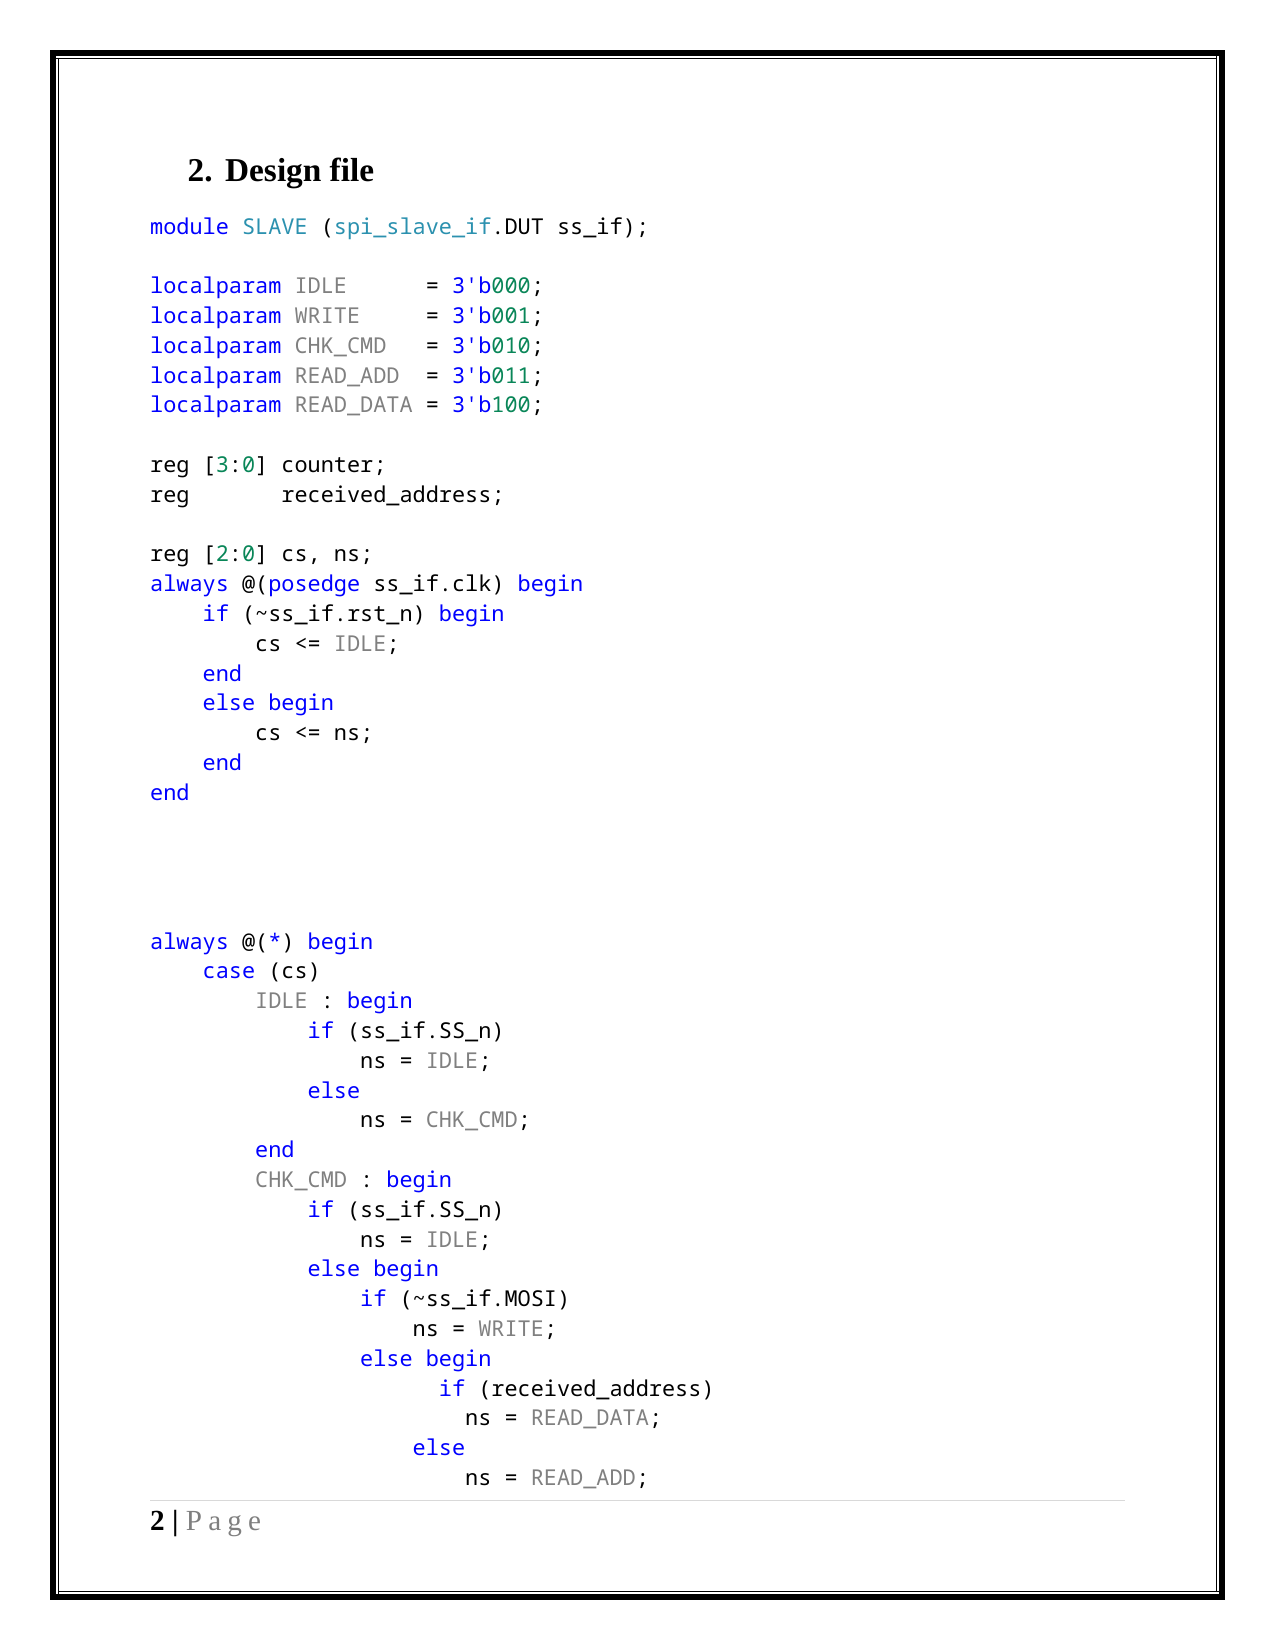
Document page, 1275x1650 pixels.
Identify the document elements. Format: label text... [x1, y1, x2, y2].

list Design file [187, 150, 1125, 188]
text if (ss_if.SS_n) [150, 1194, 1125, 1224]
text else begin [150, 1253, 1125, 1283]
text end [150, 658, 1125, 687]
text if (received_address) [150, 1373, 1125, 1402]
text localparam CHK_CMD = 3'b010; [150, 330, 1125, 360]
text localparam IDLE = 3'b000; [150, 270, 1125, 300]
text else begin [150, 1343, 1125, 1373]
text ns = IDLE; [150, 1045, 1125, 1075]
text ns = CHK_CMD; [150, 1104, 1125, 1134]
text reg [3:0] counter; [150, 449, 1125, 479]
text cs <= IDLE; [150, 628, 1125, 658]
text if (~ss_if.rst_n) begin [150, 598, 1125, 628]
text localparam READ_ADD = 3'b011; [150, 360, 1125, 389]
text localparam READ_DATA = 3'b100; [150, 389, 1125, 419]
text reg [2:0] cs, ns; [150, 538, 1125, 568]
text end [150, 777, 1125, 807]
text else begin [150, 687, 1125, 717]
text reg received_address; [150, 479, 1125, 509]
text if (~ss_if.MOSI) [150, 1283, 1125, 1313]
text ns = READ_ADD; [150, 1462, 1125, 1492]
text always @(posedge ss_if.clk) begin [150, 568, 1125, 598]
text case (cs) [150, 956, 1125, 985]
text module SLAVE (spi_slave_if.DUT ss_if); [150, 211, 1125, 241]
text ns = READ_DATA; [150, 1402, 1125, 1432]
text ns = WRITE; [150, 1313, 1125, 1343]
text else [150, 1432, 1125, 1462]
text end [150, 747, 1125, 777]
text end [150, 1134, 1125, 1164]
text always @(*) begin [150, 926, 1125, 956]
text CHK_CMD : begin [150, 1164, 1125, 1194]
text cs <= ns; [150, 717, 1125, 747]
text localparam WRITE = 3'b001; [150, 300, 1125, 330]
text IDLE : begin [150, 985, 1125, 1015]
text else [150, 1075, 1125, 1104]
text ns = IDLE; [150, 1224, 1125, 1253]
text if (ss_if.SS_n) [150, 1015, 1125, 1045]
